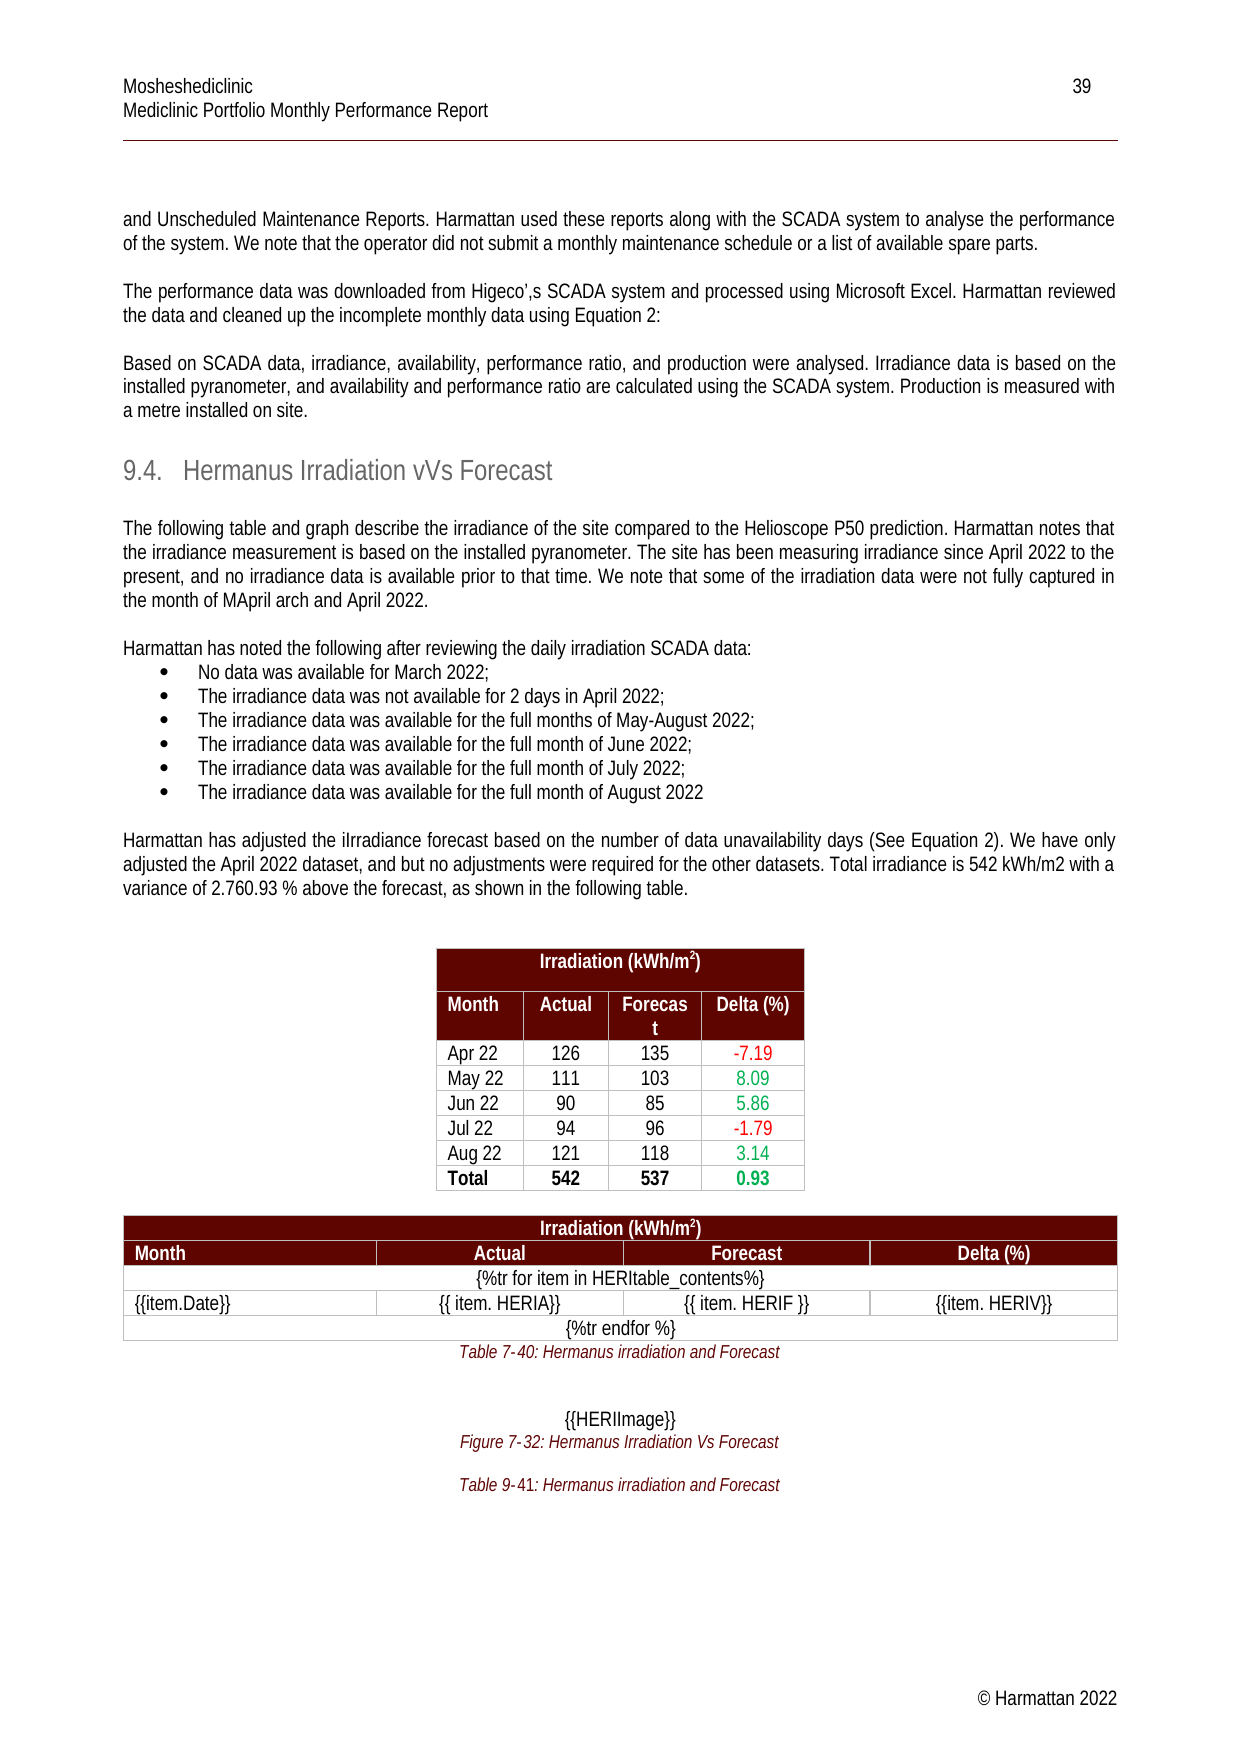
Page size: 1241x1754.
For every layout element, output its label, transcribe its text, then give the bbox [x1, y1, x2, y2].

table_cell [524, 1041, 608, 1065]
table_cell [609, 1066, 701, 1090]
text The following table and graph describe the irradiance of the site compared to the Helioscope P50 prediction. Harmattan notes that the irradiance measurement is based on the installed pyranometer. The site has been measuring irradiance since April to the present, and no irradiance data is available prior to that time. We note that some of the irradiation data were not fully captured in the month of 2022. [123, 516, 1117, 612]
text Harmattan has adjusted the rradiance forecast based on the number of data unavailability days (See Equation 2). We have only adjusted April 2022 dataset, no adjustments were required for the other datasets. Total irradiance is 542kWh/m2 with a variance of % above the forecast, as shown in the following table. [123, 828, 1117, 899]
table_cell [124, 1241, 376, 1265]
table_cell [524, 1091, 608, 1115]
table_cell [609, 1116, 701, 1140]
table_cell [702, 1141, 804, 1165]
table_cell [524, 1116, 608, 1140]
table_cell [437, 1091, 523, 1115]
table_cell [702, 1066, 804, 1090]
table_cell [624, 1291, 869, 1315]
table_cell [624, 1241, 869, 1265]
text Harmattan has noted the following after reviewing the daily irradiation SCADA data: [123, 636, 1117, 660]
table_cell [437, 1166, 523, 1190]
table_cell [524, 1166, 608, 1190]
table_cell [609, 1091, 701, 1115]
table_cell [524, 1066, 608, 1090]
table_cell [609, 1166, 701, 1190]
table_cell [702, 1116, 804, 1140]
table_header [437, 949, 804, 991]
table_cell [609, 1041, 701, 1065]
table_cell [609, 992, 701, 1040]
table_cell [377, 1291, 623, 1315]
table_cell [437, 1041, 523, 1065]
table_cell [702, 992, 804, 1040]
table_cell [437, 1141, 523, 1165]
table_cell [524, 1141, 608, 1165]
text The irradiance data was available for the full month of May 2022; [160, 708, 1117, 732]
table_cell [609, 1141, 701, 1165]
table_cell [871, 1241, 1117, 1265]
subtitle Hermanus Irradiation s Forecast [123, 453, 1117, 486]
table_cell [437, 1116, 523, 1140]
table_cell [702, 1041, 804, 1065]
table_cell [702, 1166, 804, 1190]
table_cell [124, 1316, 1117, 1340]
table_cell [437, 992, 523, 1040]
table_cell [377, 1241, 623, 1265]
table_cell [702, 1091, 804, 1115]
table_cell [437, 1066, 523, 1090]
table_cell [124, 1291, 376, 1315]
text The irradiance data was not available for 2 days in April 2022; [160, 684, 1117, 708]
table_cell [871, 1291, 1117, 1315]
table_cell [124, 1266, 1117, 1290]
table_cell [524, 992, 608, 1040]
table_header [124, 1216, 1117, 1240]
